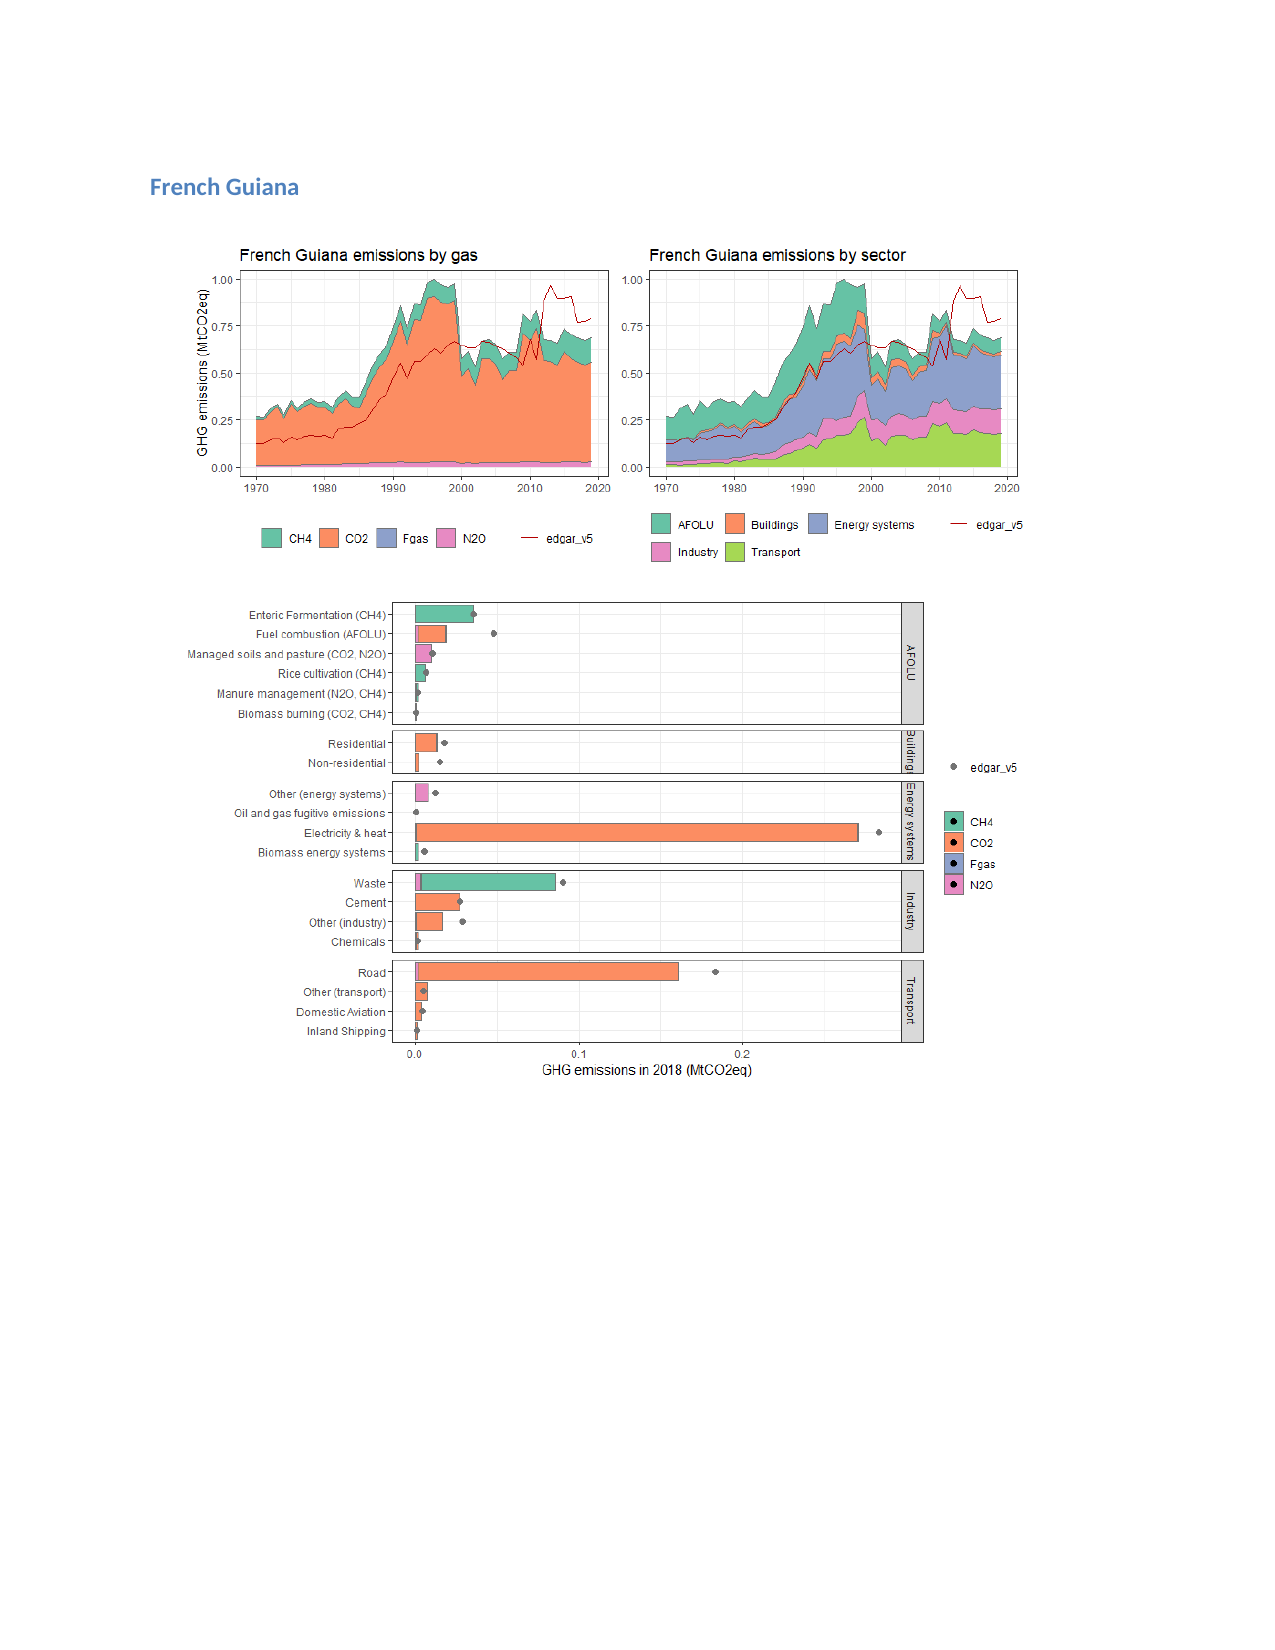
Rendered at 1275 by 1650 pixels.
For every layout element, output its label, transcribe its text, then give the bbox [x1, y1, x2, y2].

subtitle French Guiana [150, 171, 1125, 201]
picture [168, 220, 1044, 1096]
